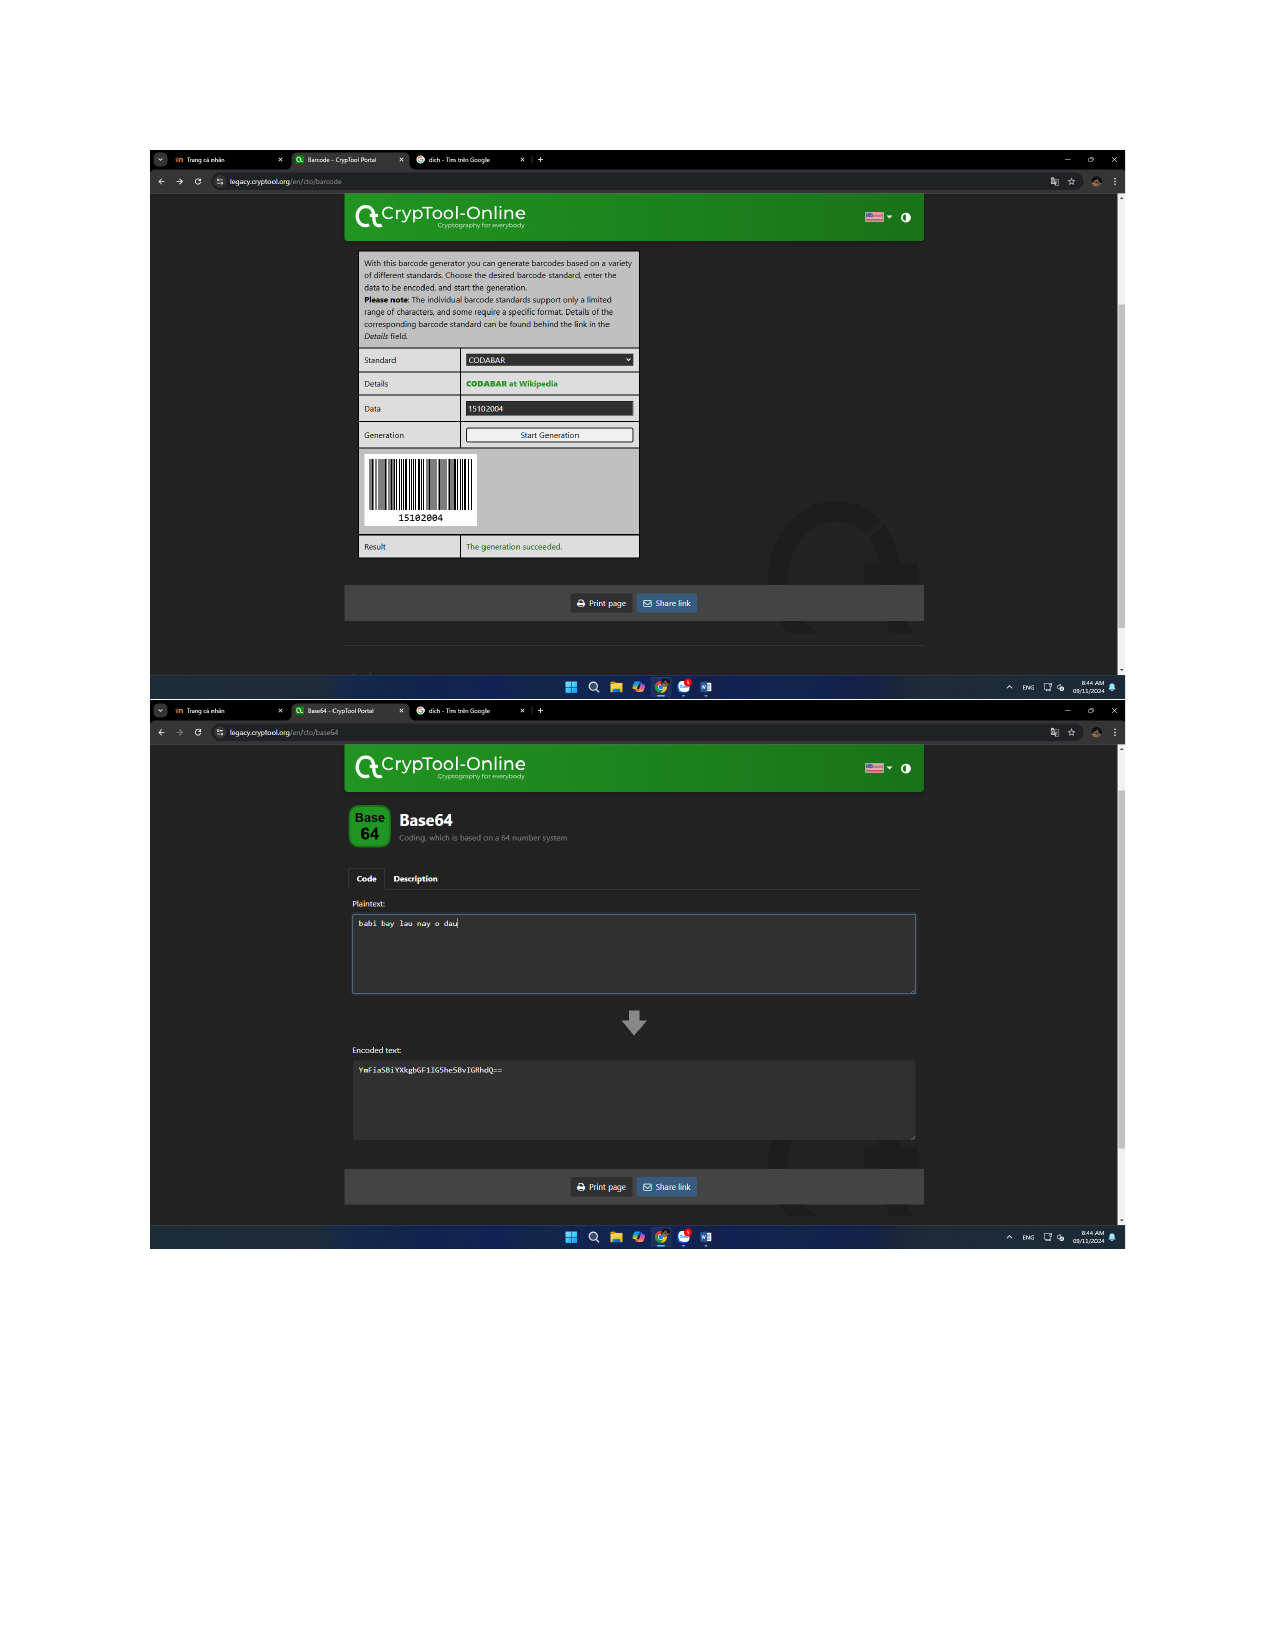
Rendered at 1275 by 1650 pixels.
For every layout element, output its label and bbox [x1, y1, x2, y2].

picture [150, 150, 1125, 699]
picture [150, 700, 1125, 1249]
